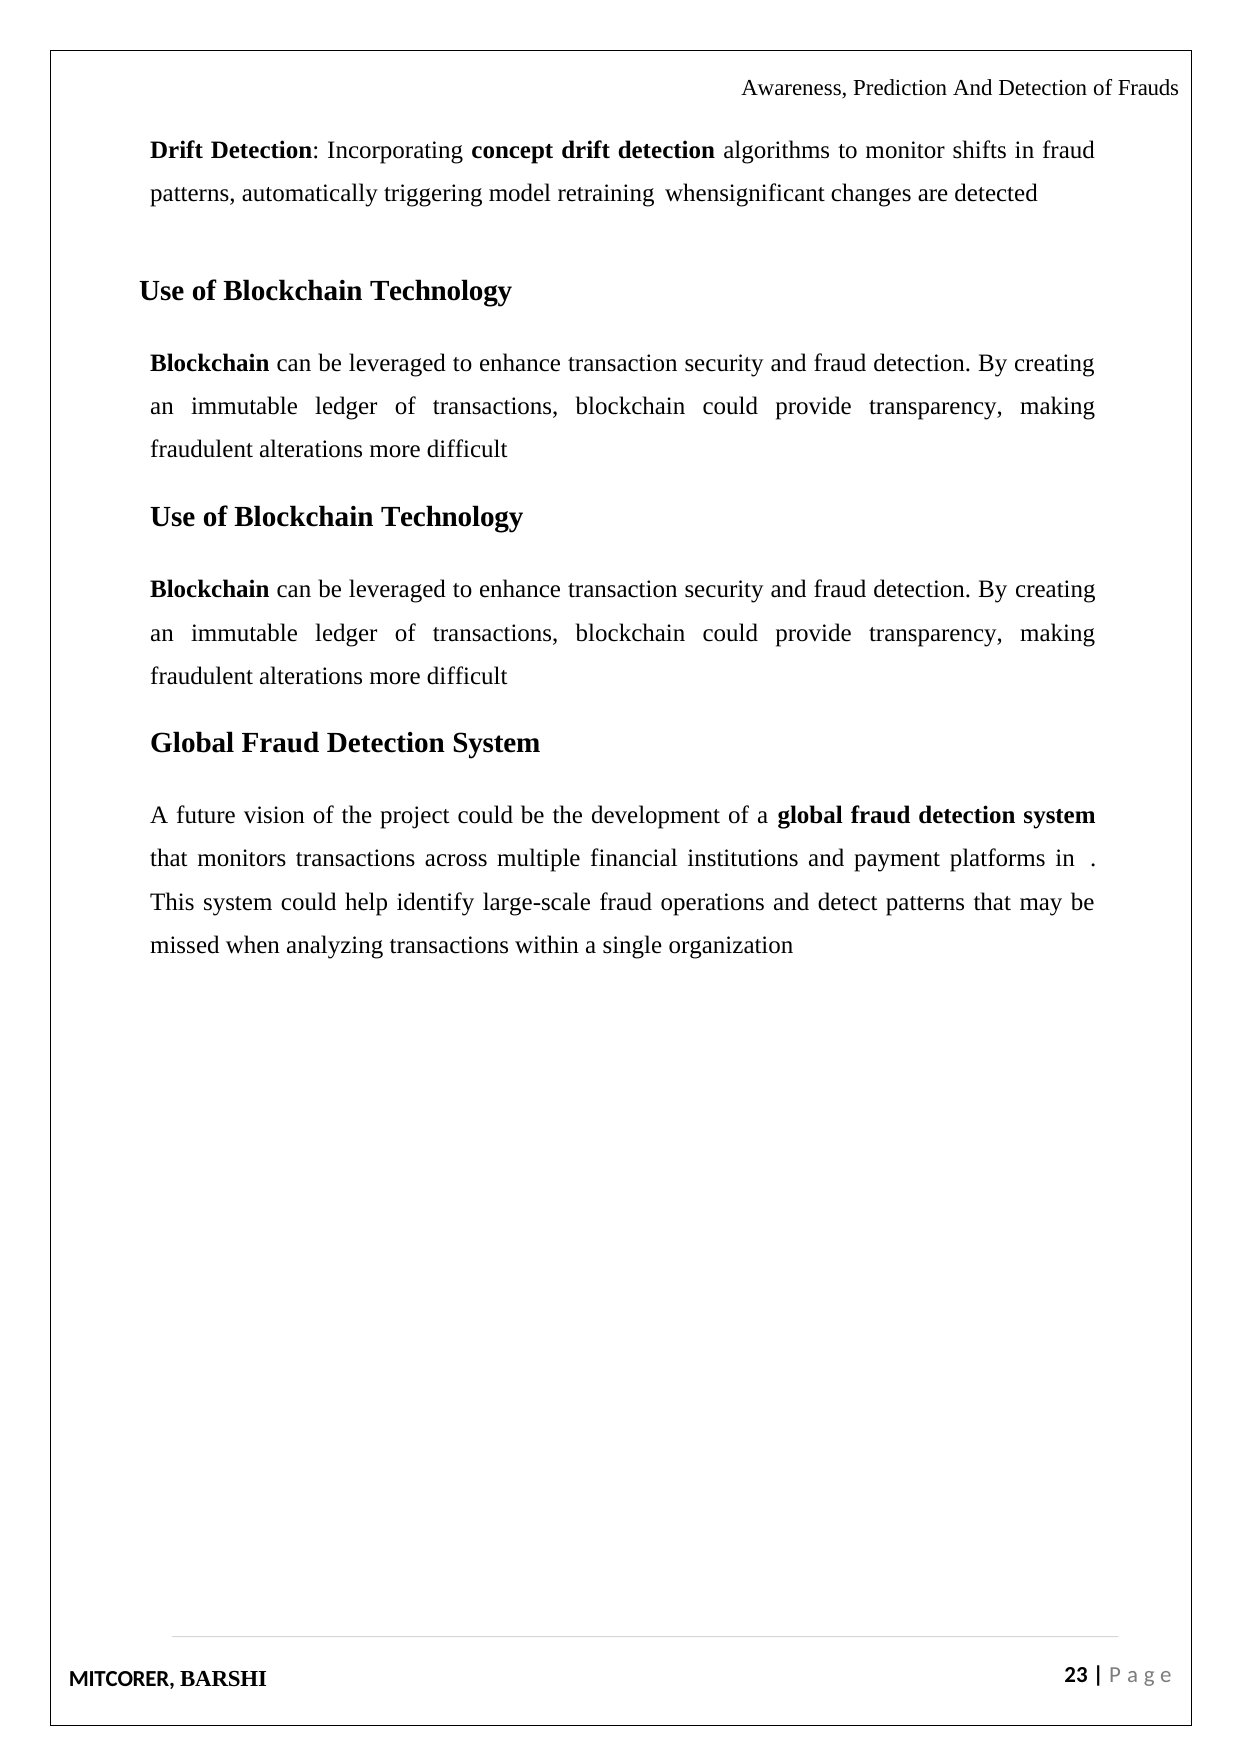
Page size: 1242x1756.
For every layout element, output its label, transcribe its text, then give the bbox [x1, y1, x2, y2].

text A future vision of the project could be the development of a global fraud detection system that monitors transactions across multiple financial institutions and payment platforms in . This system could help identify large-scale fraud operations and detect patterns that may be missed when analyzing transactions within a single organization [150, 800, 1096, 958]
subtitle Global Fraud Detection System [150, 725, 1168, 759]
picture [61, 1663, 262, 1692]
text Blockchain can be leveraged to enhance transaction security and fraud detection. By creating an immutable ledger of transactions, blockchain could provide transparency, making fraudulent alterations more difficult [150, 574, 1096, 689]
subtitle Use of Blockchain Technology [150, 499, 1168, 533]
text Blockchain can be leveraged to enhance transaction security and fraud detection. By creating an immutable ledger of transactions, blockchain could provide transparency, making fraudulent alterations more difficult [150, 348, 1096, 463]
text Drift Detection: Incorporating concept drift detection algorithms to monitor shifts in fraud patterns, automatically triggering model retraining whensignificant changes are detected [150, 135, 1095, 207]
picture [1056, 1659, 1180, 1688]
subtitle Use of Blockchain Technology [139, 273, 1168, 307]
